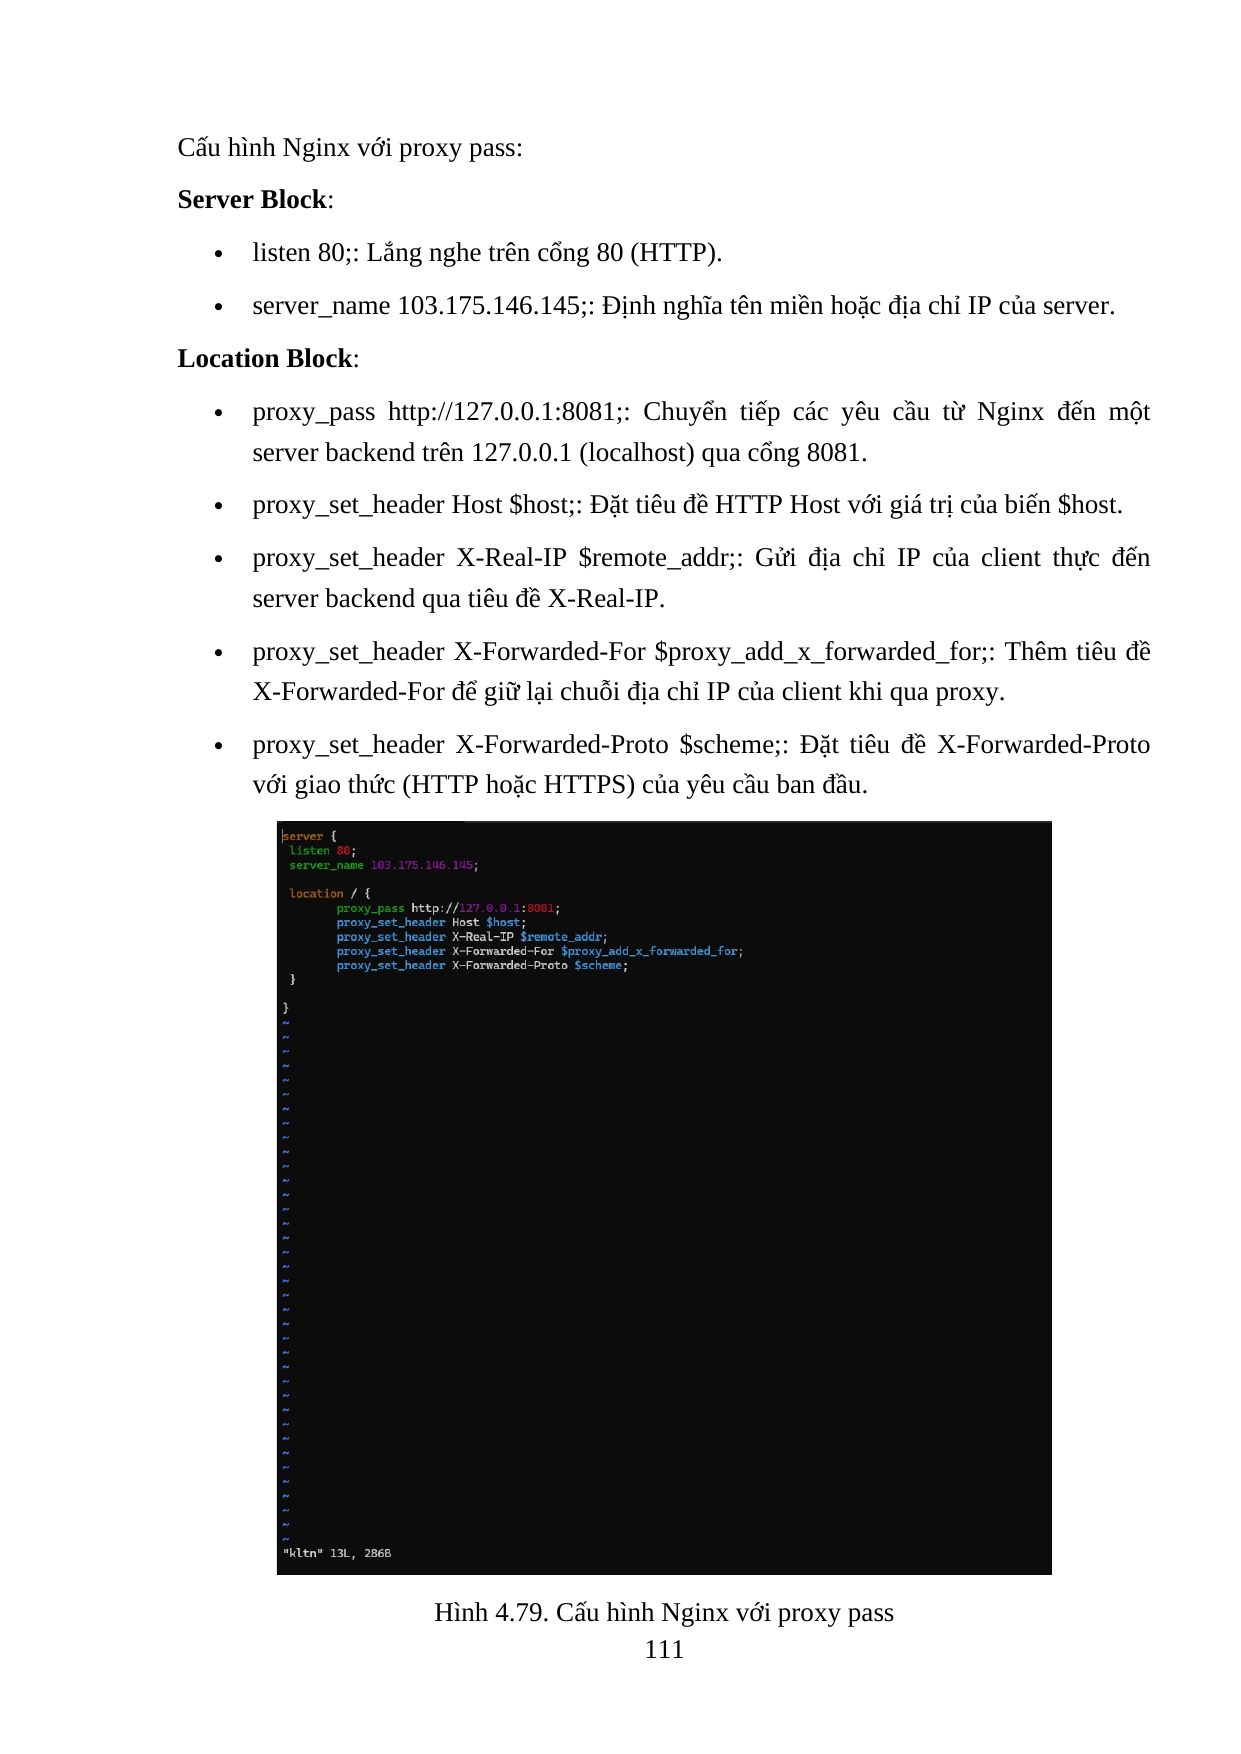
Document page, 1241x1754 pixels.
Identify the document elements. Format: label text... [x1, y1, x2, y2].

list listen 80;: Lắng nghe trên cổng 80 (HTTP). [215, 236, 1152, 268]
picture [276, 821, 1052, 1575]
list proxy_set_header Host $host;: Đặt tiêu đề HTTP Host với giá trị của biến $host. [215, 488, 1152, 520]
list proxy_set_header X-Forwarded-For $proxy_add_x_forwarded_for;: Thêm tiêu đề X-Forwarded-For để giữ lại chuỗi địa chỉ IP của client khi qua proxy. [215, 635, 1152, 706]
list proxy_set_header X-Forwarded-Proto $scheme;: Đặt tiêu đề X-Forwarded-Proto với giao thức (HTTP hoặc HTTPS) của yêu cầu ban đầu. [215, 728, 1152, 800]
text Cấu hình Nginx với proxy pass: [177, 131, 1152, 162]
list proxy_set_header X-Real-IP $remote_addr;: Gửi địa chỉ IP của client thực đến server backend qua tiêu đề X-Real-IP. [215, 541, 1152, 613]
list proxy_pass http://127.0.0.1:8081;: Chuyển tiếp các yêu cầu từ Nginx đến một server backend trên 127.0.0.1 (localhost) qua cổng 8081. [215, 395, 1152, 467]
list server_name 103.175.146.145;: Định nghĩa tên miền hoặc địa chỉ IP của server. [215, 289, 1152, 321]
text Server Block: [177, 183, 1152, 215]
text Location Block: [177, 342, 1152, 373]
